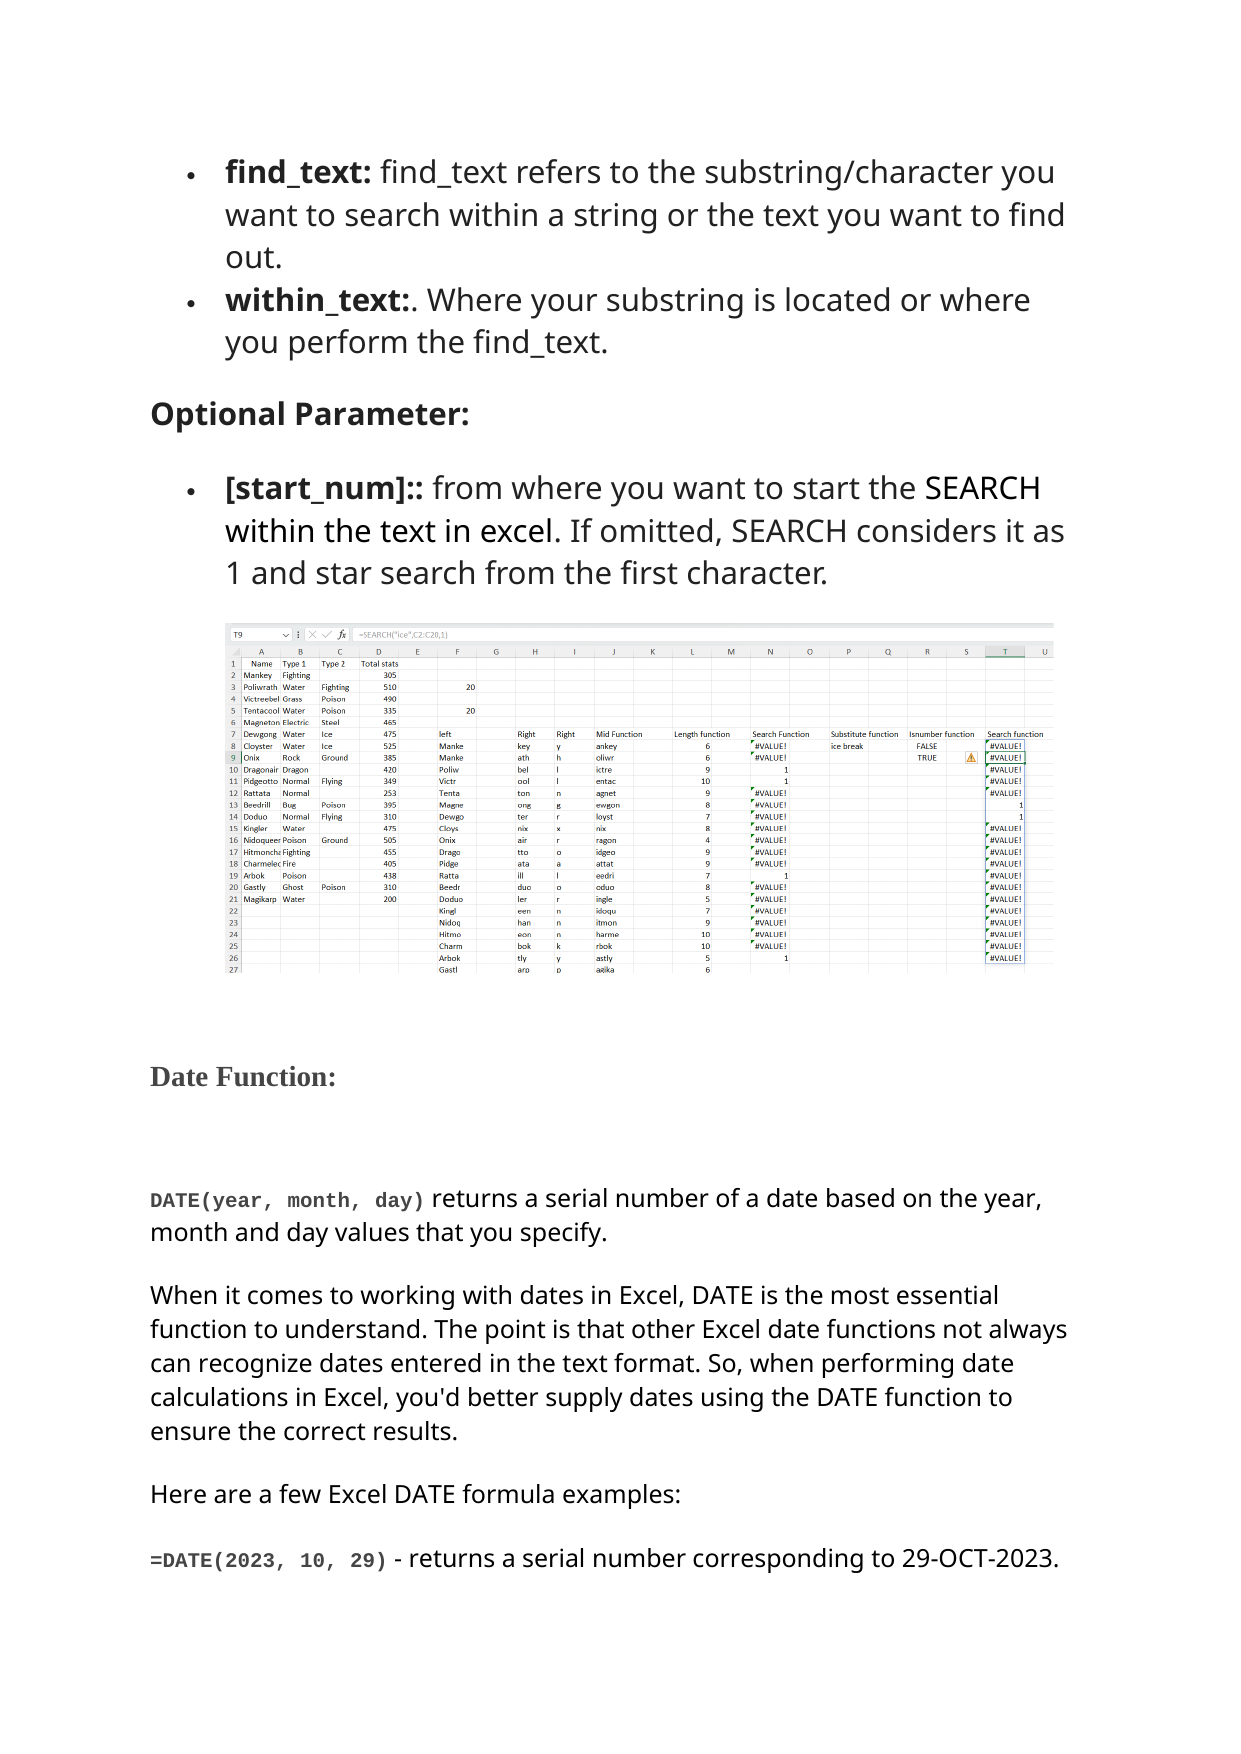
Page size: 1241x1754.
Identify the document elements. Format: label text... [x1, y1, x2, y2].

list find_text: find_text refers to the substring/character you want to search within a string or the text you want to find out. [187, 150, 1090, 278]
text Date Function: [150, 1059, 1090, 1093]
list [start_num]:: from where you want to start the SEARCH within the text in excel. If omitted, SEARCH considers it as 1 and star search from the first character. [187, 466, 1090, 594]
picture [225, 623, 1054, 973]
text =DATE(2023, 10, 29) - returns a serial number corresponding to 29-OCT-2023. [150, 1540, 1090, 1574]
text Optional Parameter: [150, 392, 1090, 435]
text When it comes to working with dates in Excel, DATE is the most essential function to understand. The point is that other Excel date functions not always can recognize dates entered in the text format. So, when performing date calculations in Excel, you'd better supply dates using the DATE function to ensure the correct results. [150, 1277, 1090, 1448]
text Here are a few Excel DATE formula examples: [150, 1477, 1090, 1511]
text DATE(year, month, day) returns a serial number of a date based on the year, month and day values that you specify. [150, 1180, 1090, 1248]
list within_text:. Where your substring is located or where you perform the find_text. [187, 278, 1090, 363]
